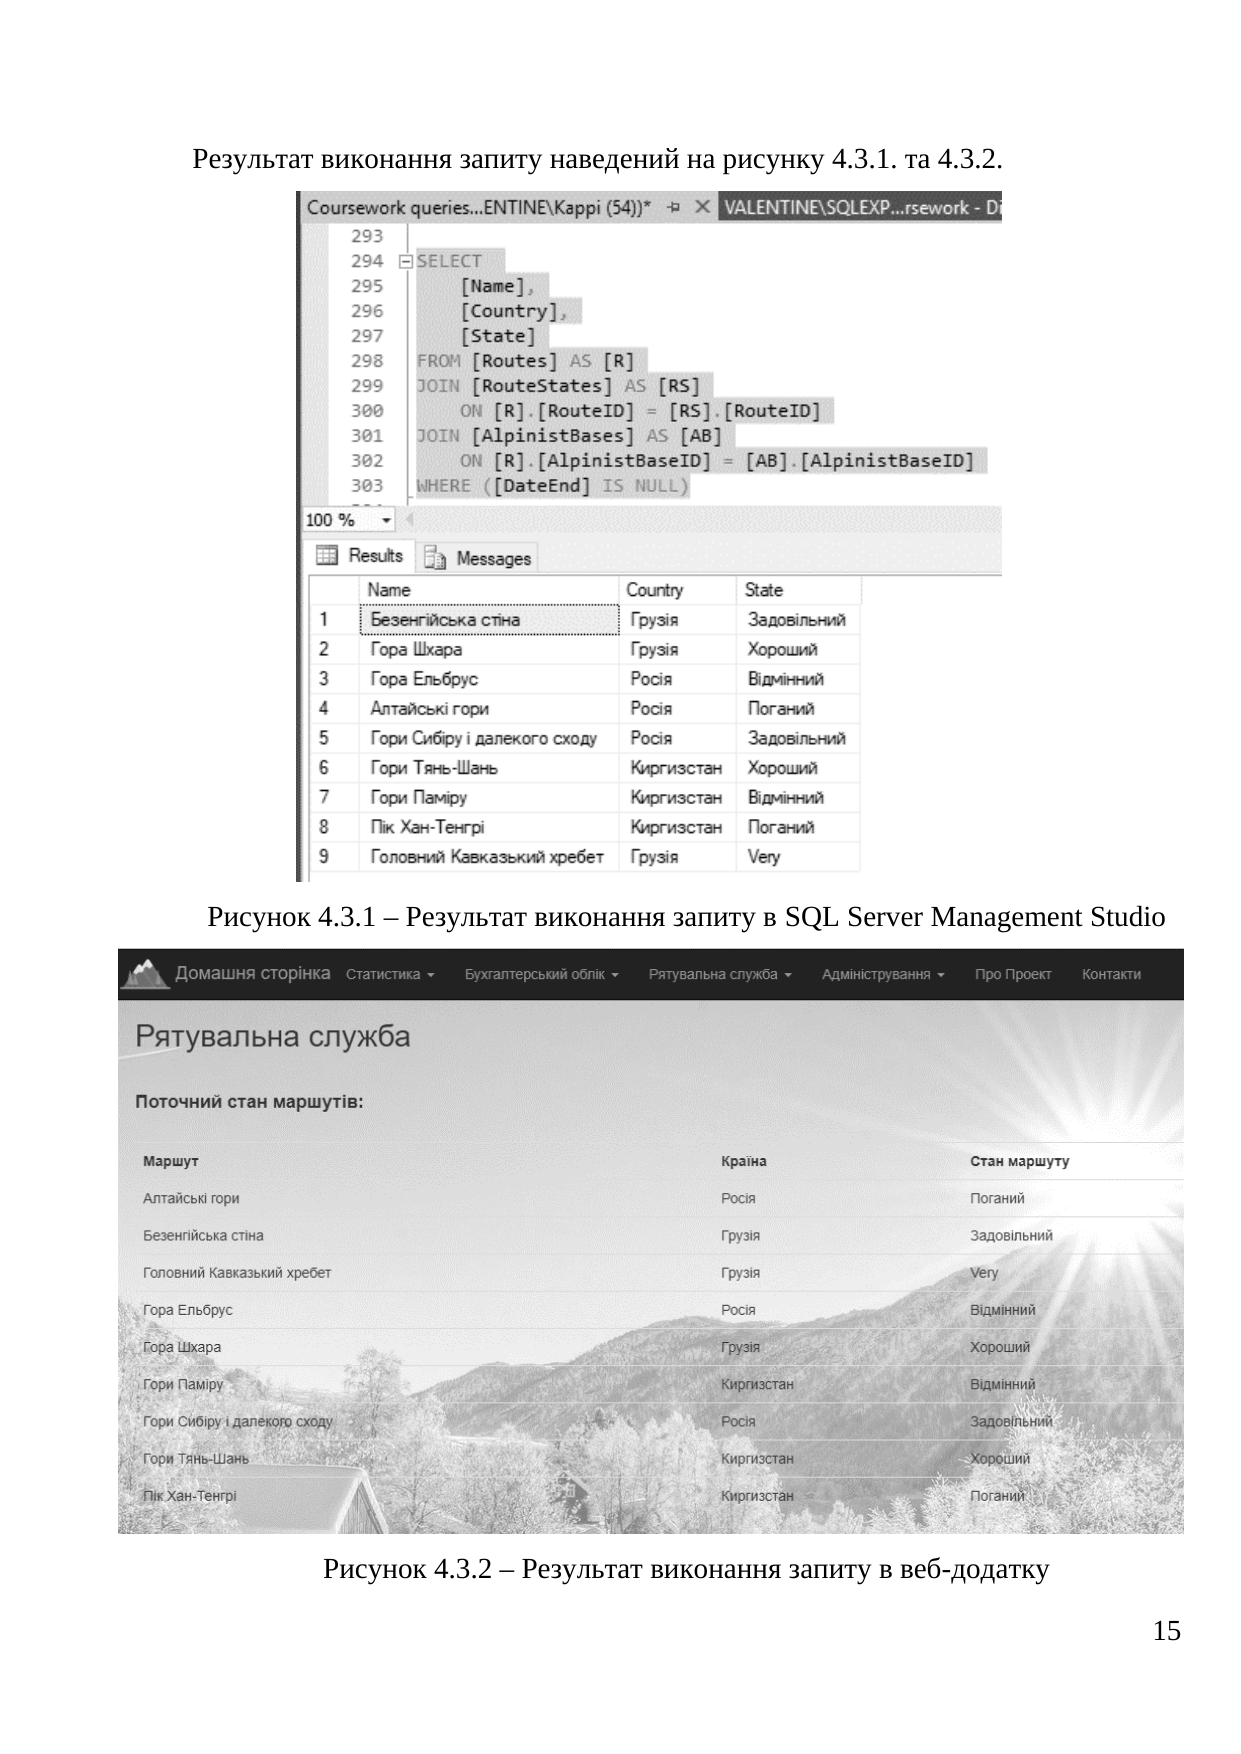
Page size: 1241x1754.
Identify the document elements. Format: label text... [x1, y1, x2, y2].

picture [118, 948, 1184, 1534]
text Результат виконання запиту наведений на рисунку 4.3.1. та 4.3.2. [118, 141, 1181, 174]
picture [296, 191, 1002, 882]
text Рисунок 4.3.2 – Результат виконання запиту в веб-додатку [118, 1551, 1181, 1584]
text Рисунок 4.3.1 – Результат виконання запиту в SQL Server Management Studio [118, 899, 1181, 932]
